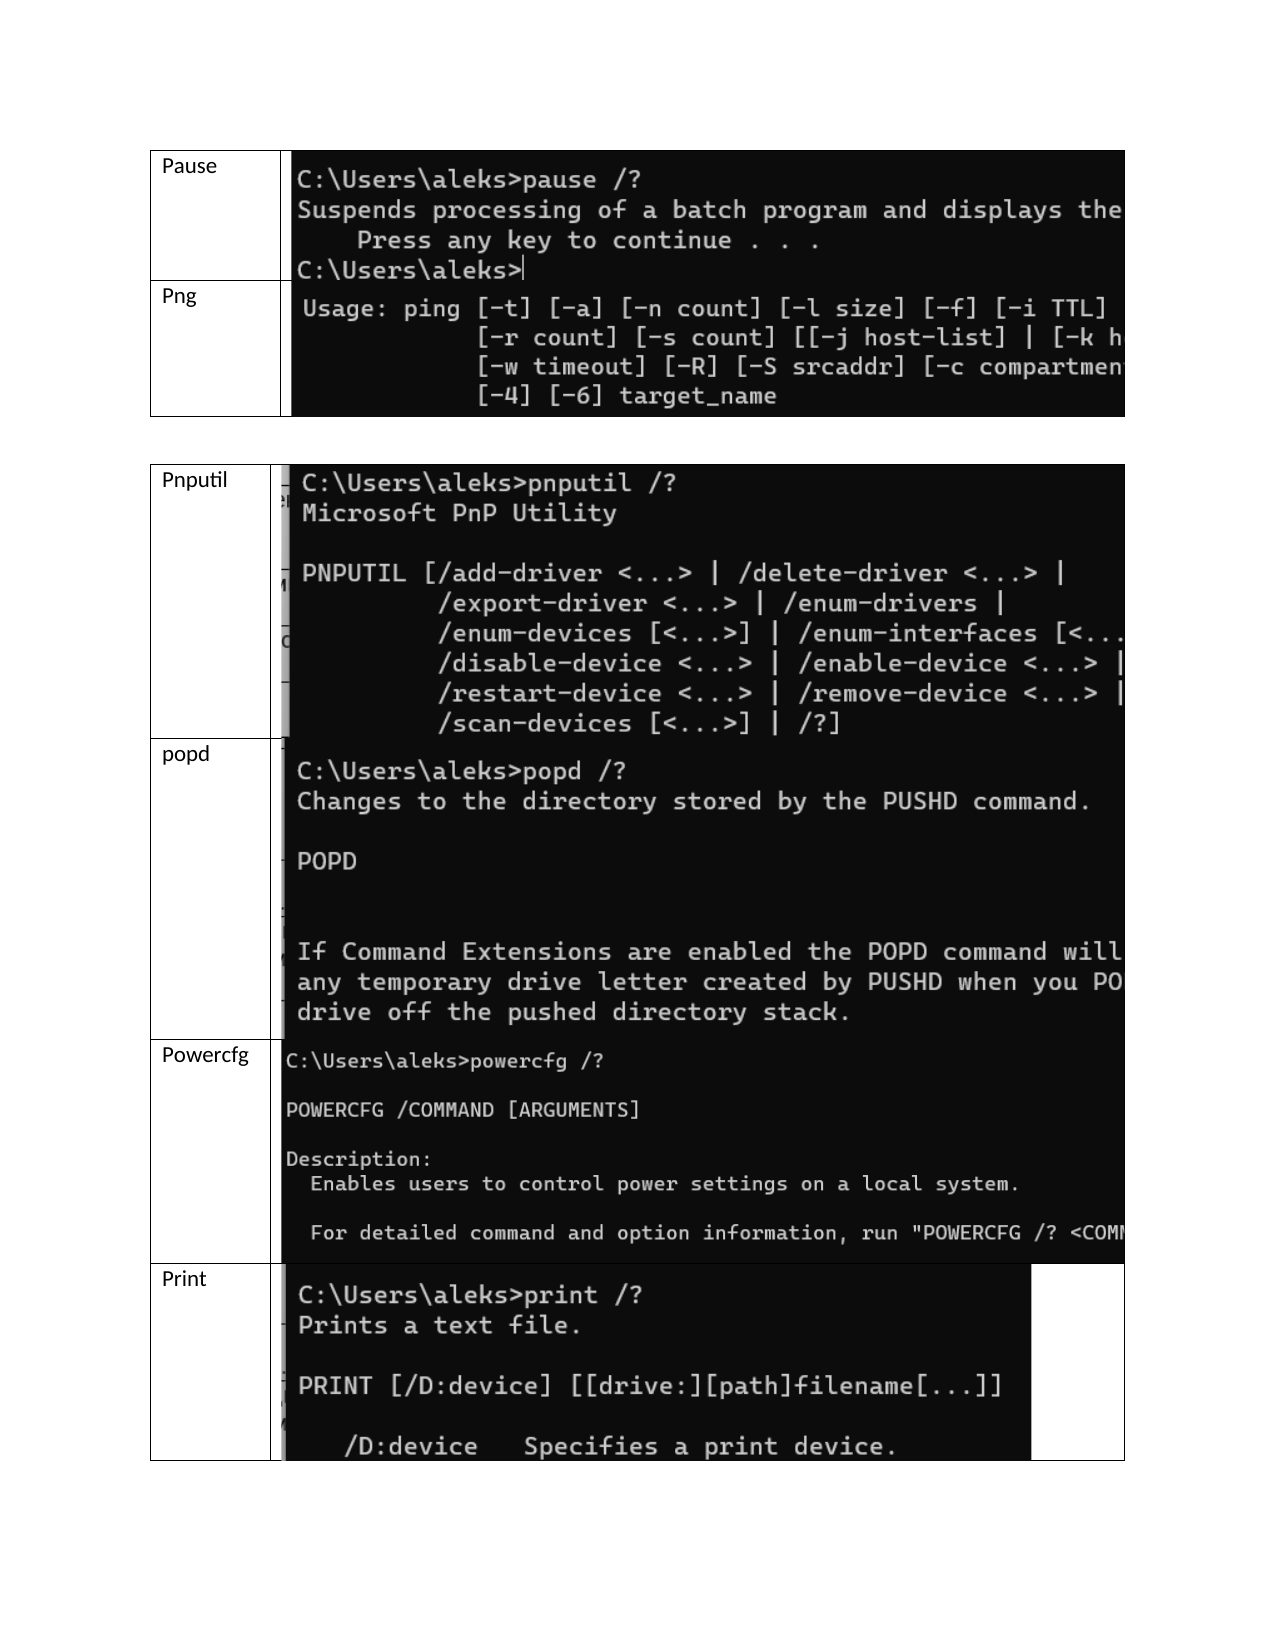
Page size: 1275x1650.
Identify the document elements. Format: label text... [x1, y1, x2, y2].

picture [281, 1264, 1032, 1461]
table_cell [281, 151, 291, 280]
table_cell Pause [151, 151, 280, 280]
table_cell Png [151, 281, 280, 416]
table_cell [281, 281, 291, 416]
table_header Pnputil [151, 465, 270, 738]
table_cell [271, 739, 281, 1039]
picture [281, 465, 1125, 1263]
picture [291, 151, 1125, 417]
table_cell [1032, 1264, 1124, 1460]
table_cell [271, 1264, 281, 1460]
table_header [271, 465, 281, 738]
table_cell Powercfg [151, 1040, 270, 1263]
table_cell [271, 1040, 281, 1263]
table_cell popd [151, 739, 270, 1039]
table_cell Print [151, 1264, 270, 1460]
